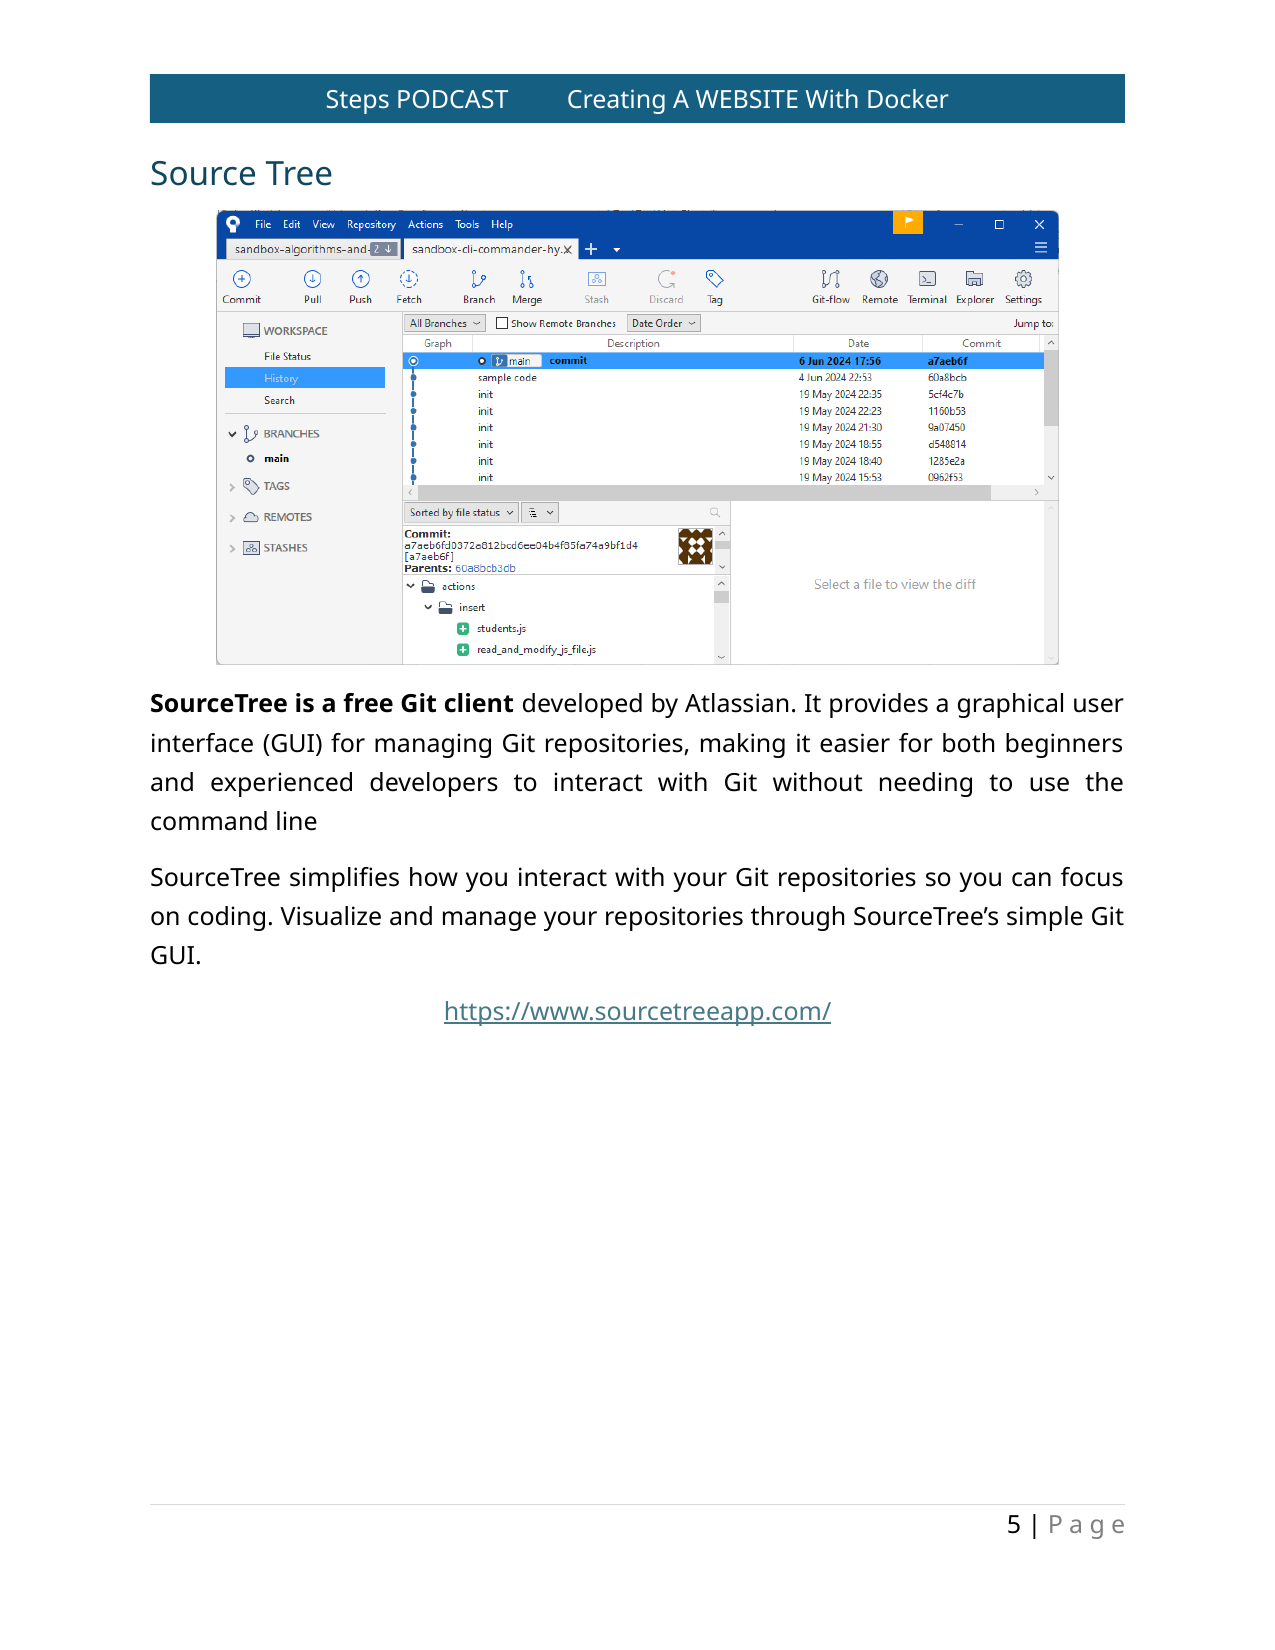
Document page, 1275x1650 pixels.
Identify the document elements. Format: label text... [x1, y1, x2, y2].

subtitle Source Tree [150, 150, 1125, 195]
text SourceTree is a free Git client developed by Atlassian. It provides a graphical user interface (GUI) for managing Git repositories, making it easier for both beginners and experienced developers to interact with Git without needing to use the command line [150, 686, 1125, 838]
text https://www.sourcetreeapp.com/ [150, 993, 1125, 1028]
text SourceTree simplifies how you interact with your Git repositories so you can focus on coding. Visualize and manage your repositories through SourceTree’s simple Git GUI. [150, 859, 1125, 972]
picture [216, 210, 1059, 665]
